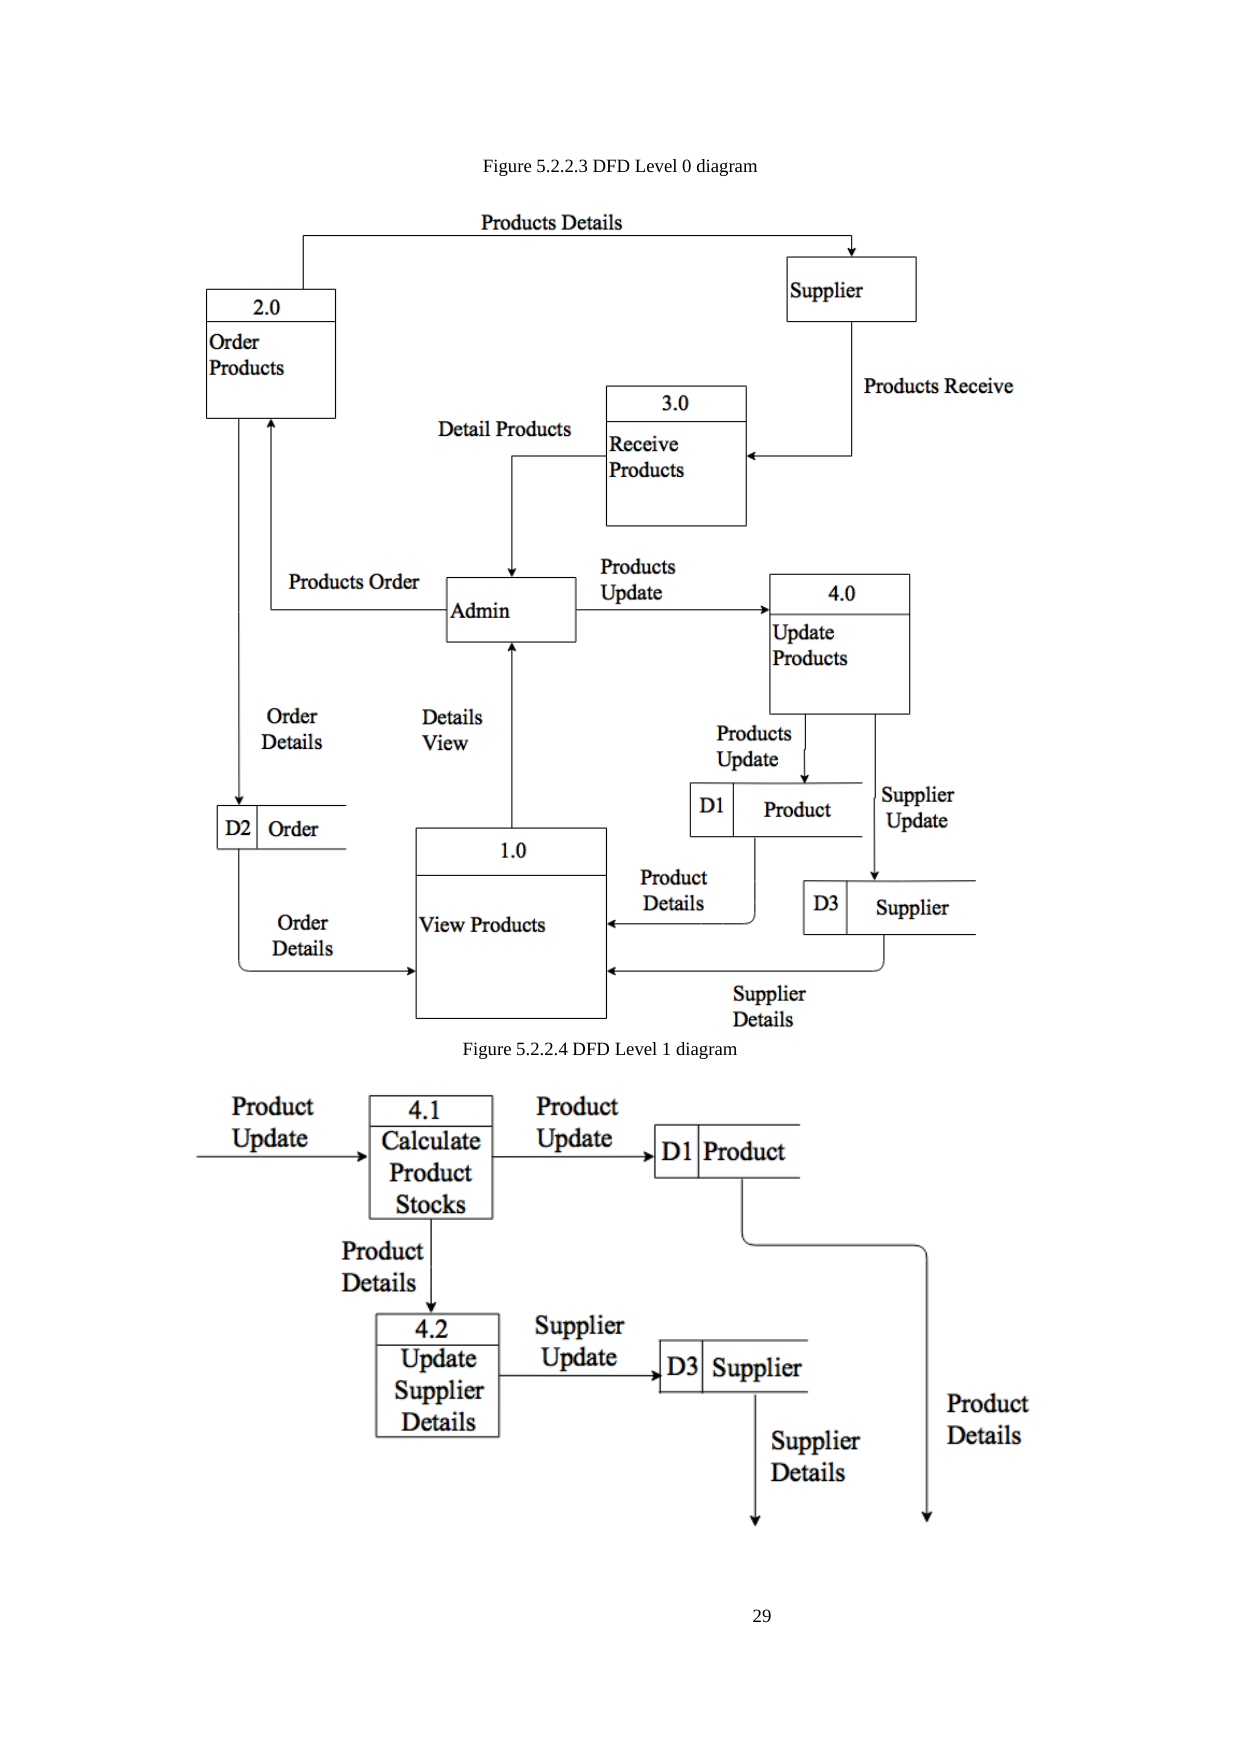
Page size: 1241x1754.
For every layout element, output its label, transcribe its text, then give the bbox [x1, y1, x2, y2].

text Figure 5.2.2.3 DFD Level 0 diagram [187, 150, 1053, 182]
picture [206, 206, 1035, 1033]
picture [187, 1086, 1053, 1541]
